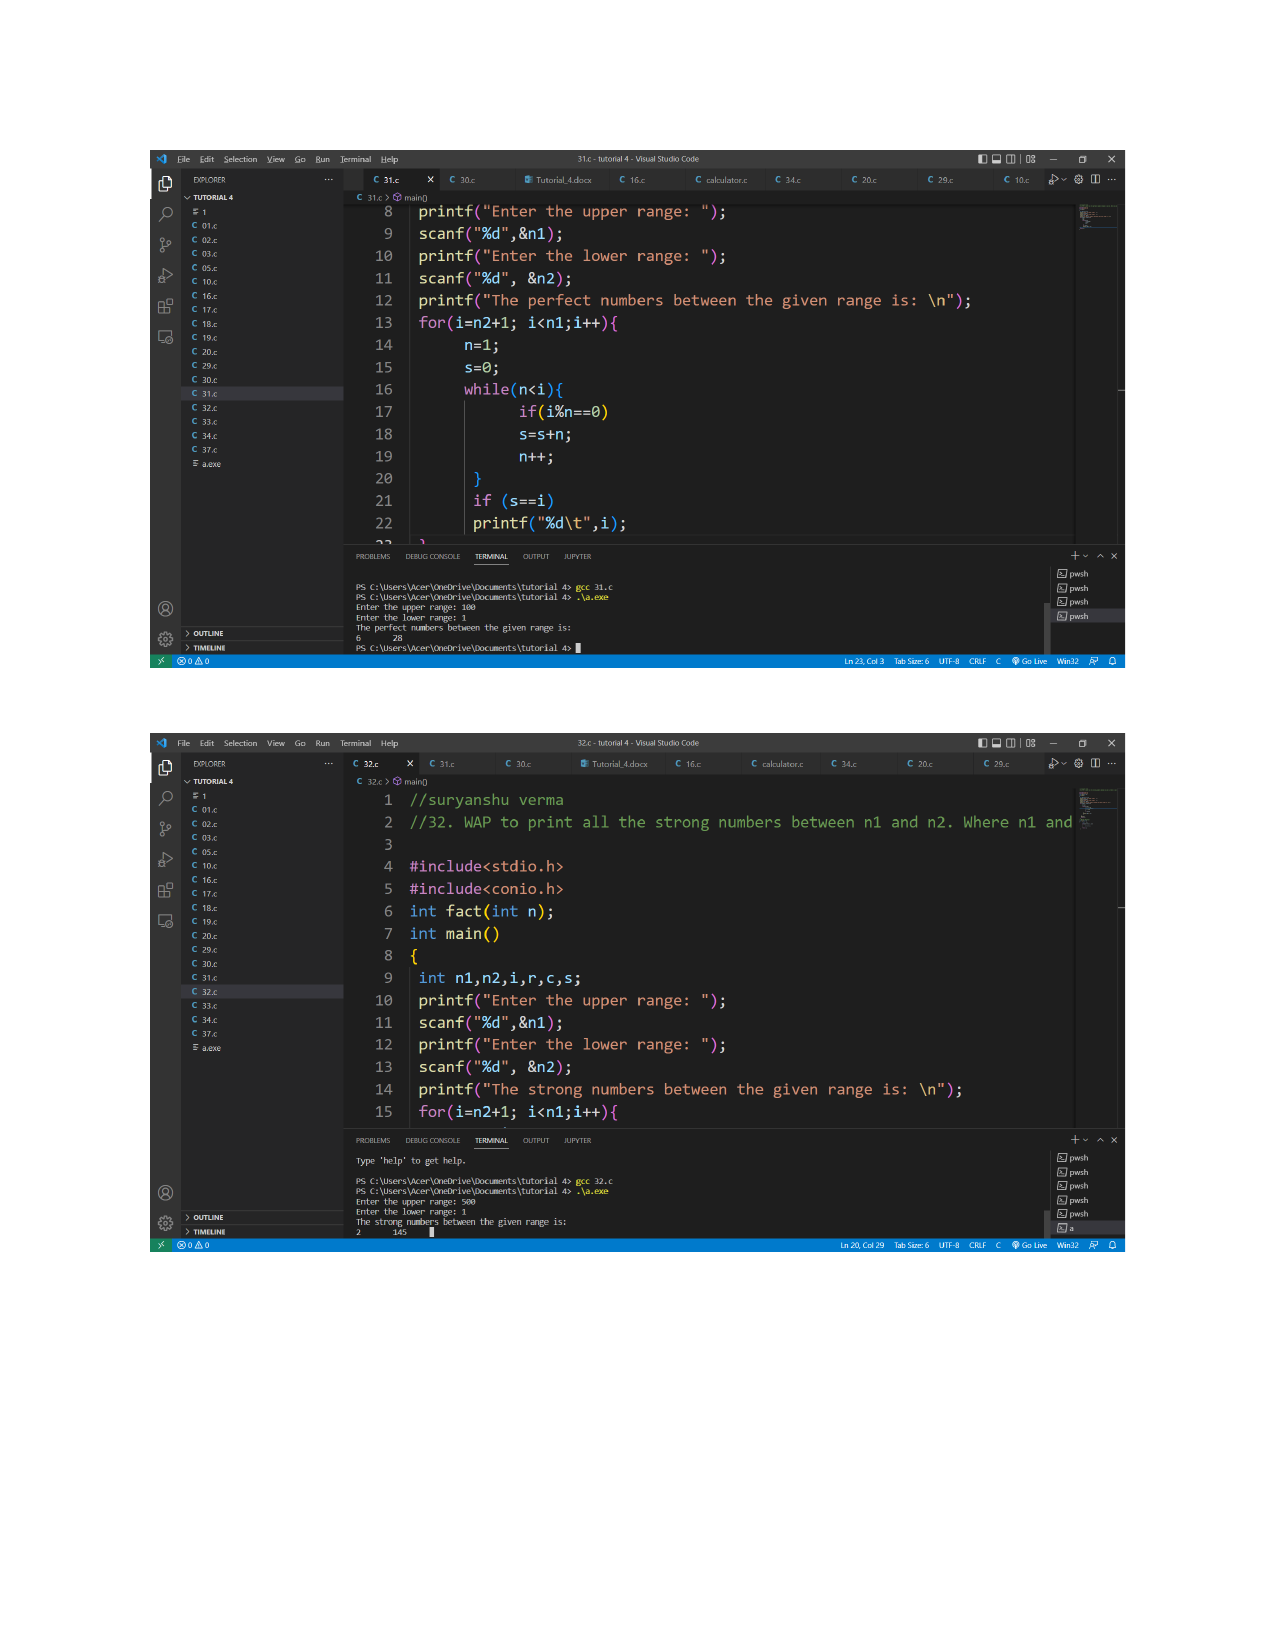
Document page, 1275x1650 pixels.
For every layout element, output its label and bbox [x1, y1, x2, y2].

picture [150, 150, 1125, 668]
picture [150, 733, 1125, 1252]
